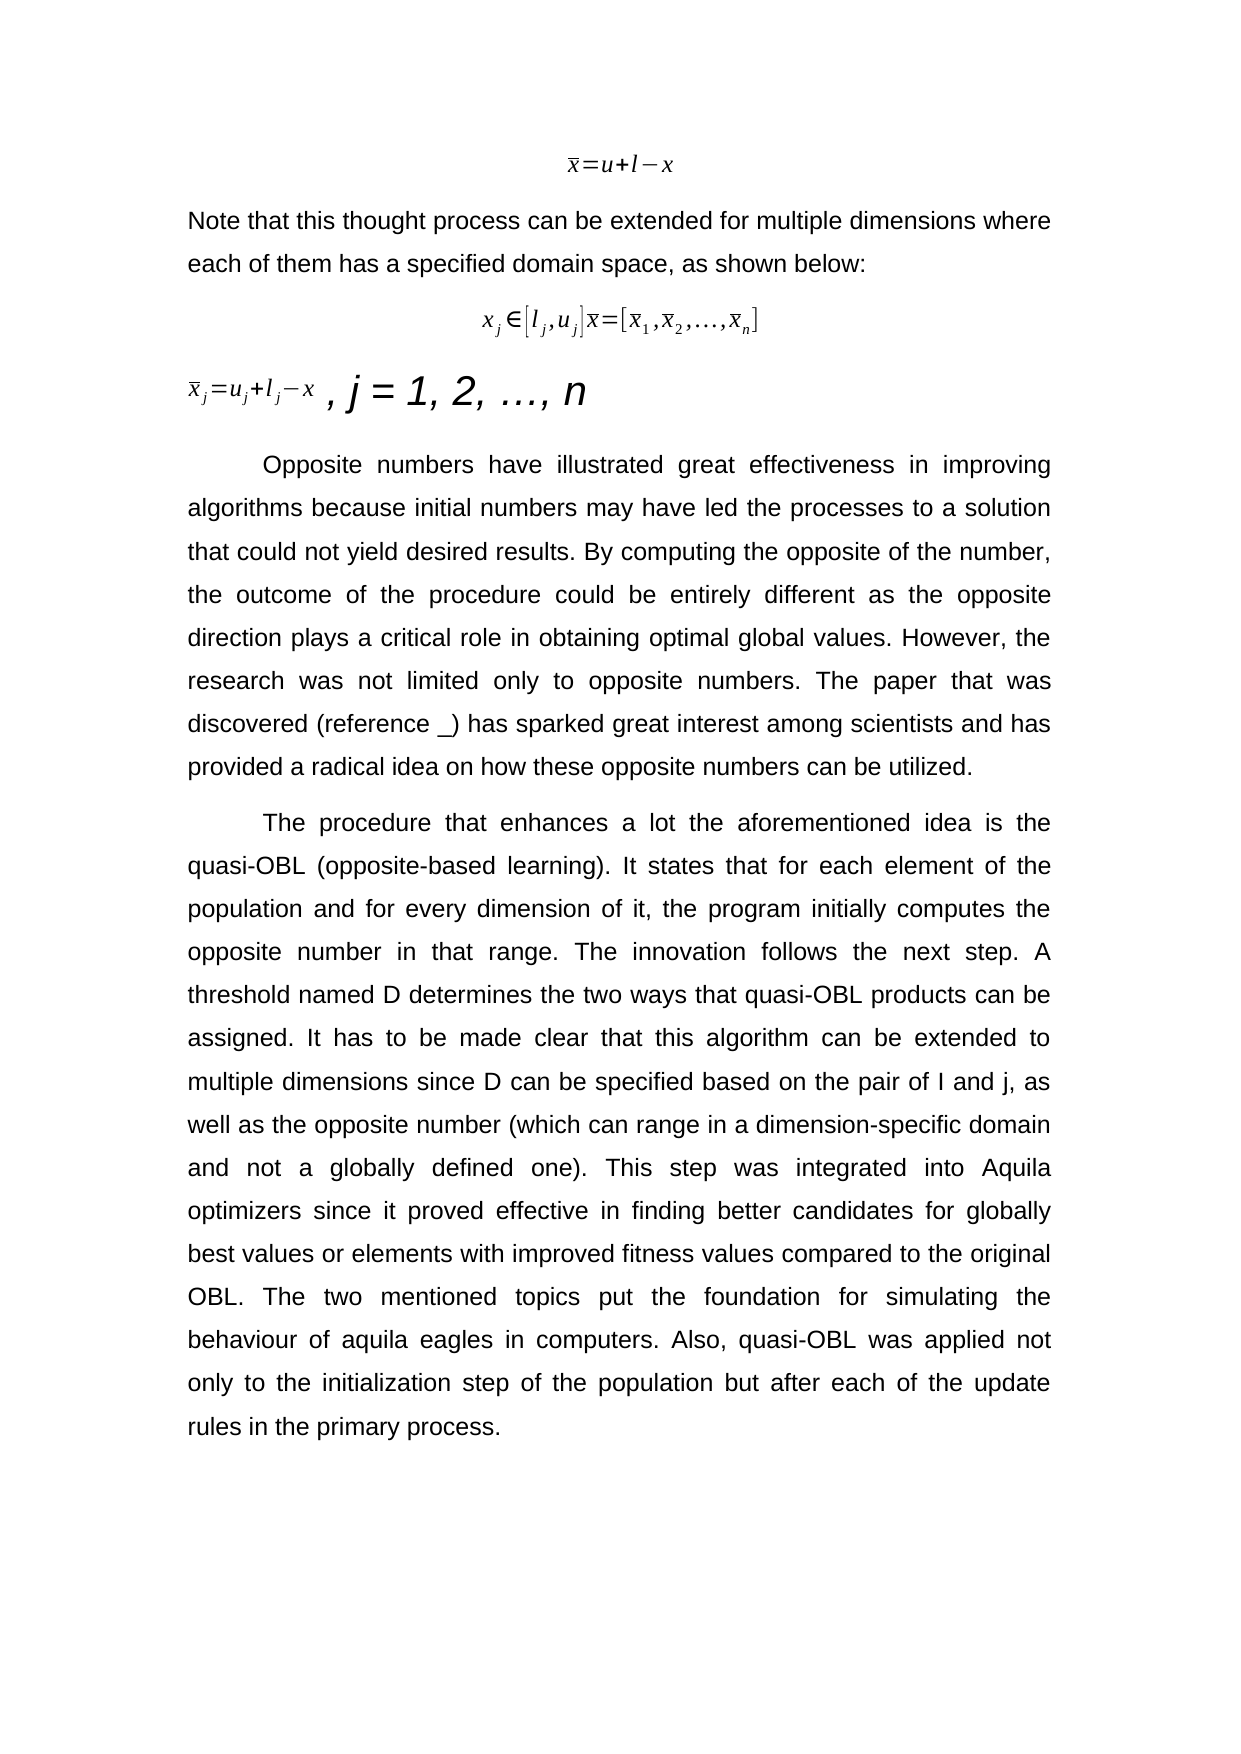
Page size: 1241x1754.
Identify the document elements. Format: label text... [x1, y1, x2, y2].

text The procedure that enhances a lot the aforementioned idea is the quasi-OBL (opposite-based learning). It states that for each element of the population and for every dimension of it, the program initially computes the opposite number in that range. The innovation follows the next step. A threshold named D determines the two ways that quasi-OBL products can be assigned. It has to be made clear that this algorithm can be extended to multiple dimensions since D can be specified based on the pair of I and j, as well as the opposite number (which can range in a dimension-specific domain and not a globally defined one). This step was integrated into Aquila optimizers since it proved effective in finding better candidates for globally best values or elements with improved fitness values compared to the original OBL. The two mentioned topics put the foundation for simulating the behaviour of aquila eagles in computers. Also, quasi-OBL was applied not only to the initialization step of the population but after each of the update rules in the primary process. [187, 808, 1053, 1440]
text Opposite numbers have illustrated great effectiveness in improving algorithms because initial numbers may have led the processes to a solution that could not yield desired results. By computing the opposite of the number, the outcome of the procedure could be entirely different as the opposite direction plays a critical role in obtaining optimal global values. However, the research was not limited only to opposite numbers. The paper that was discovered (reference _) has sparked great interest among scientists and has provided a radical idea on how these opposite numbers can be utilized. [187, 450, 1053, 781]
text , j = 1, 2, …, n [187, 366, 1053, 414]
text Note that this thought process can be extended for multiple dimensions where each of them has a specified domain space, as shown below: [187, 206, 1053, 277]
